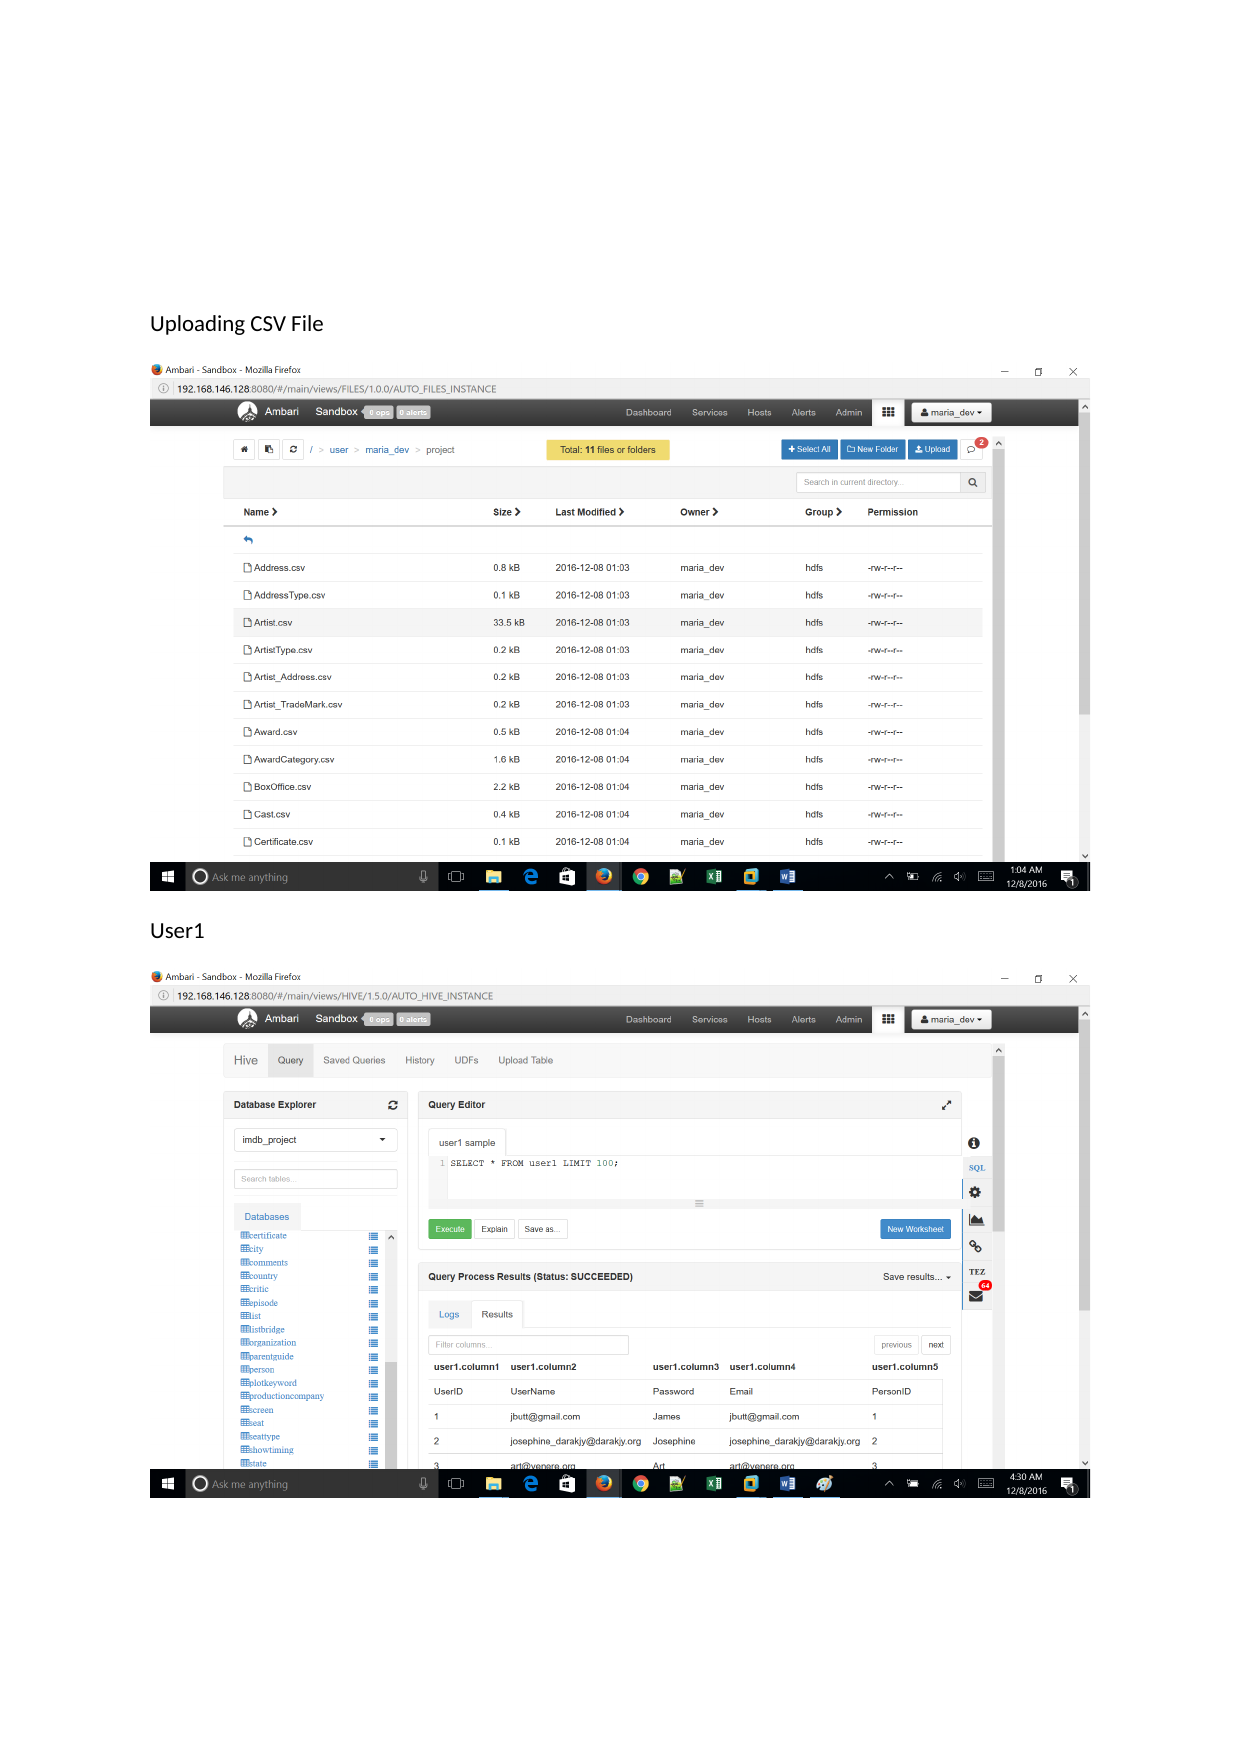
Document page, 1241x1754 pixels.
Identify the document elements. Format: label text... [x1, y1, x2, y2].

picture [150, 968, 1091, 1498]
text User1 [150, 916, 1090, 944]
picture [150, 362, 1091, 891]
text Uploading CSV File [150, 309, 1090, 337]
